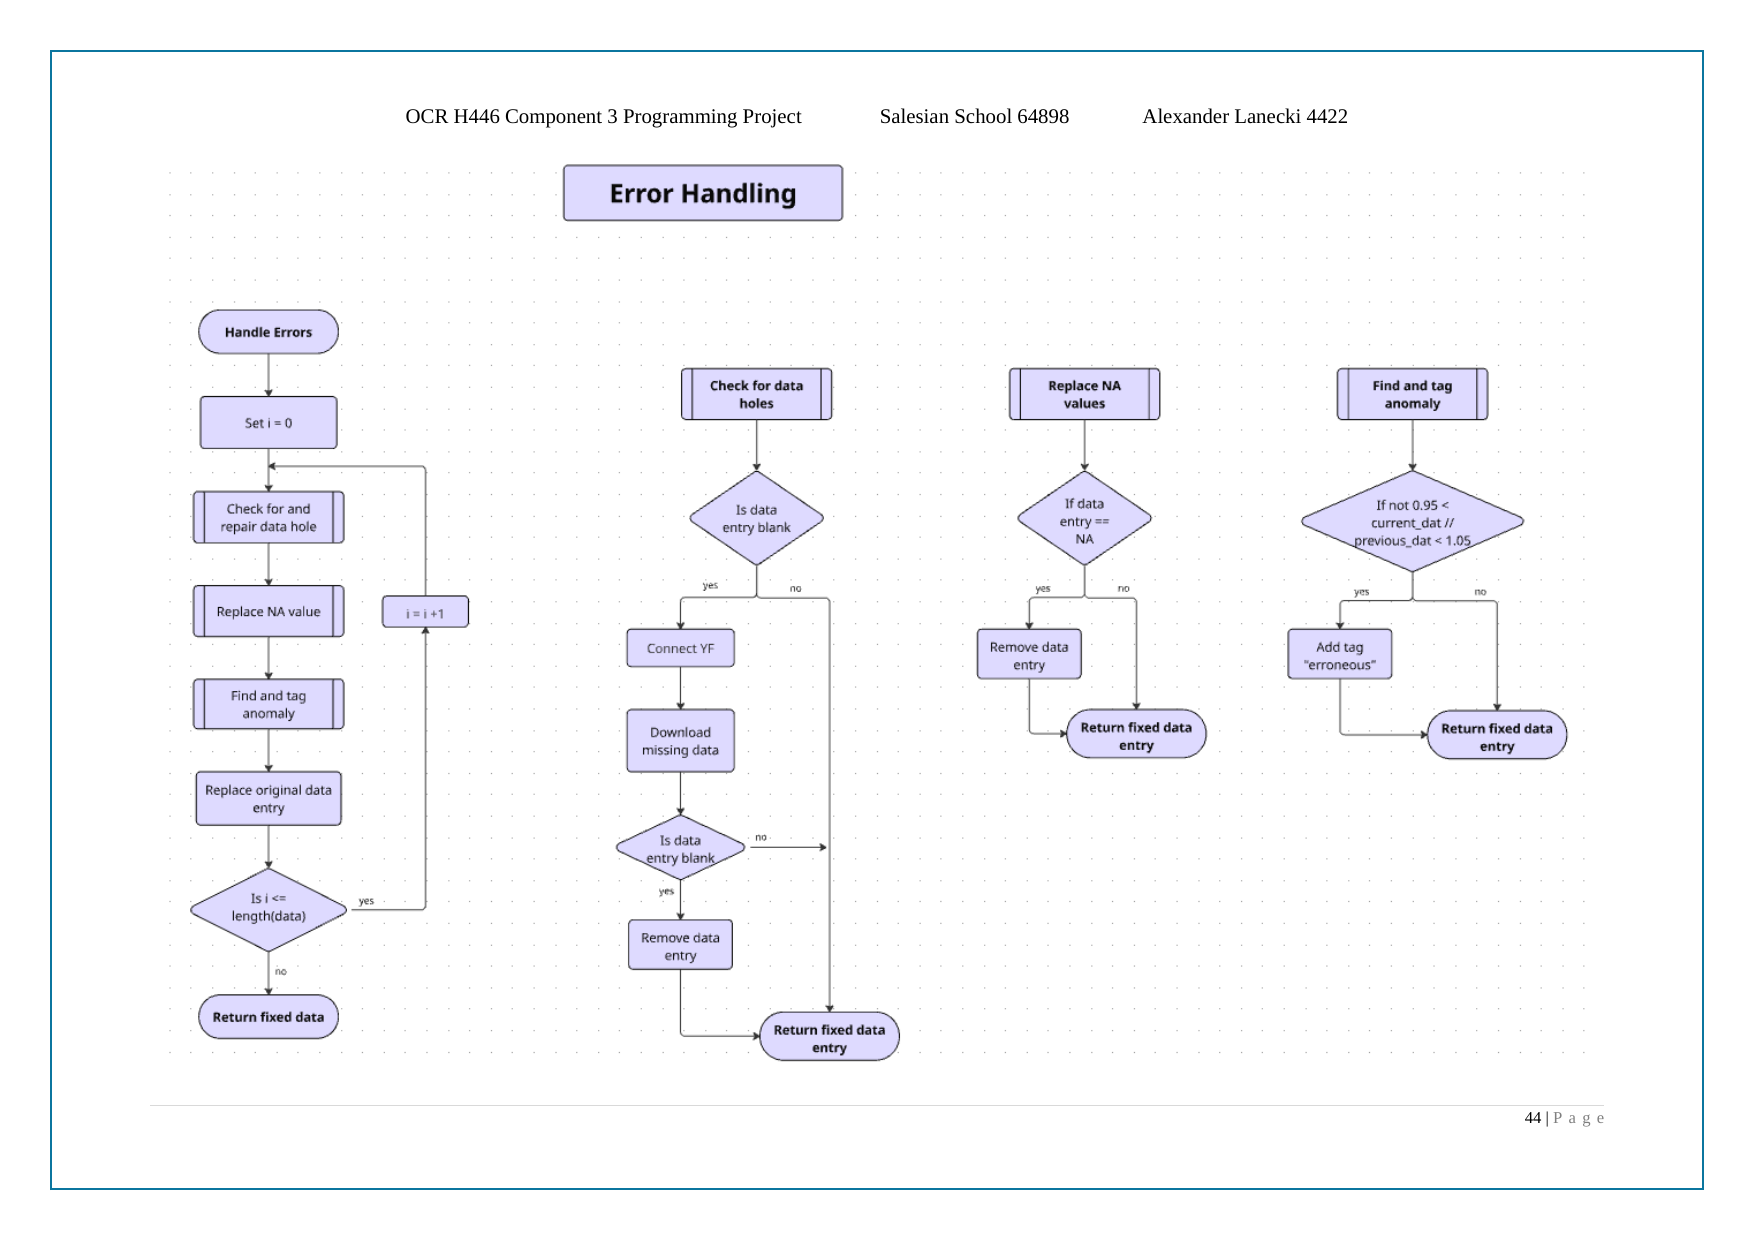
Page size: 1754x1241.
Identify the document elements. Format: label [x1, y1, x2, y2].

picture [158, 162, 1596, 1067]
